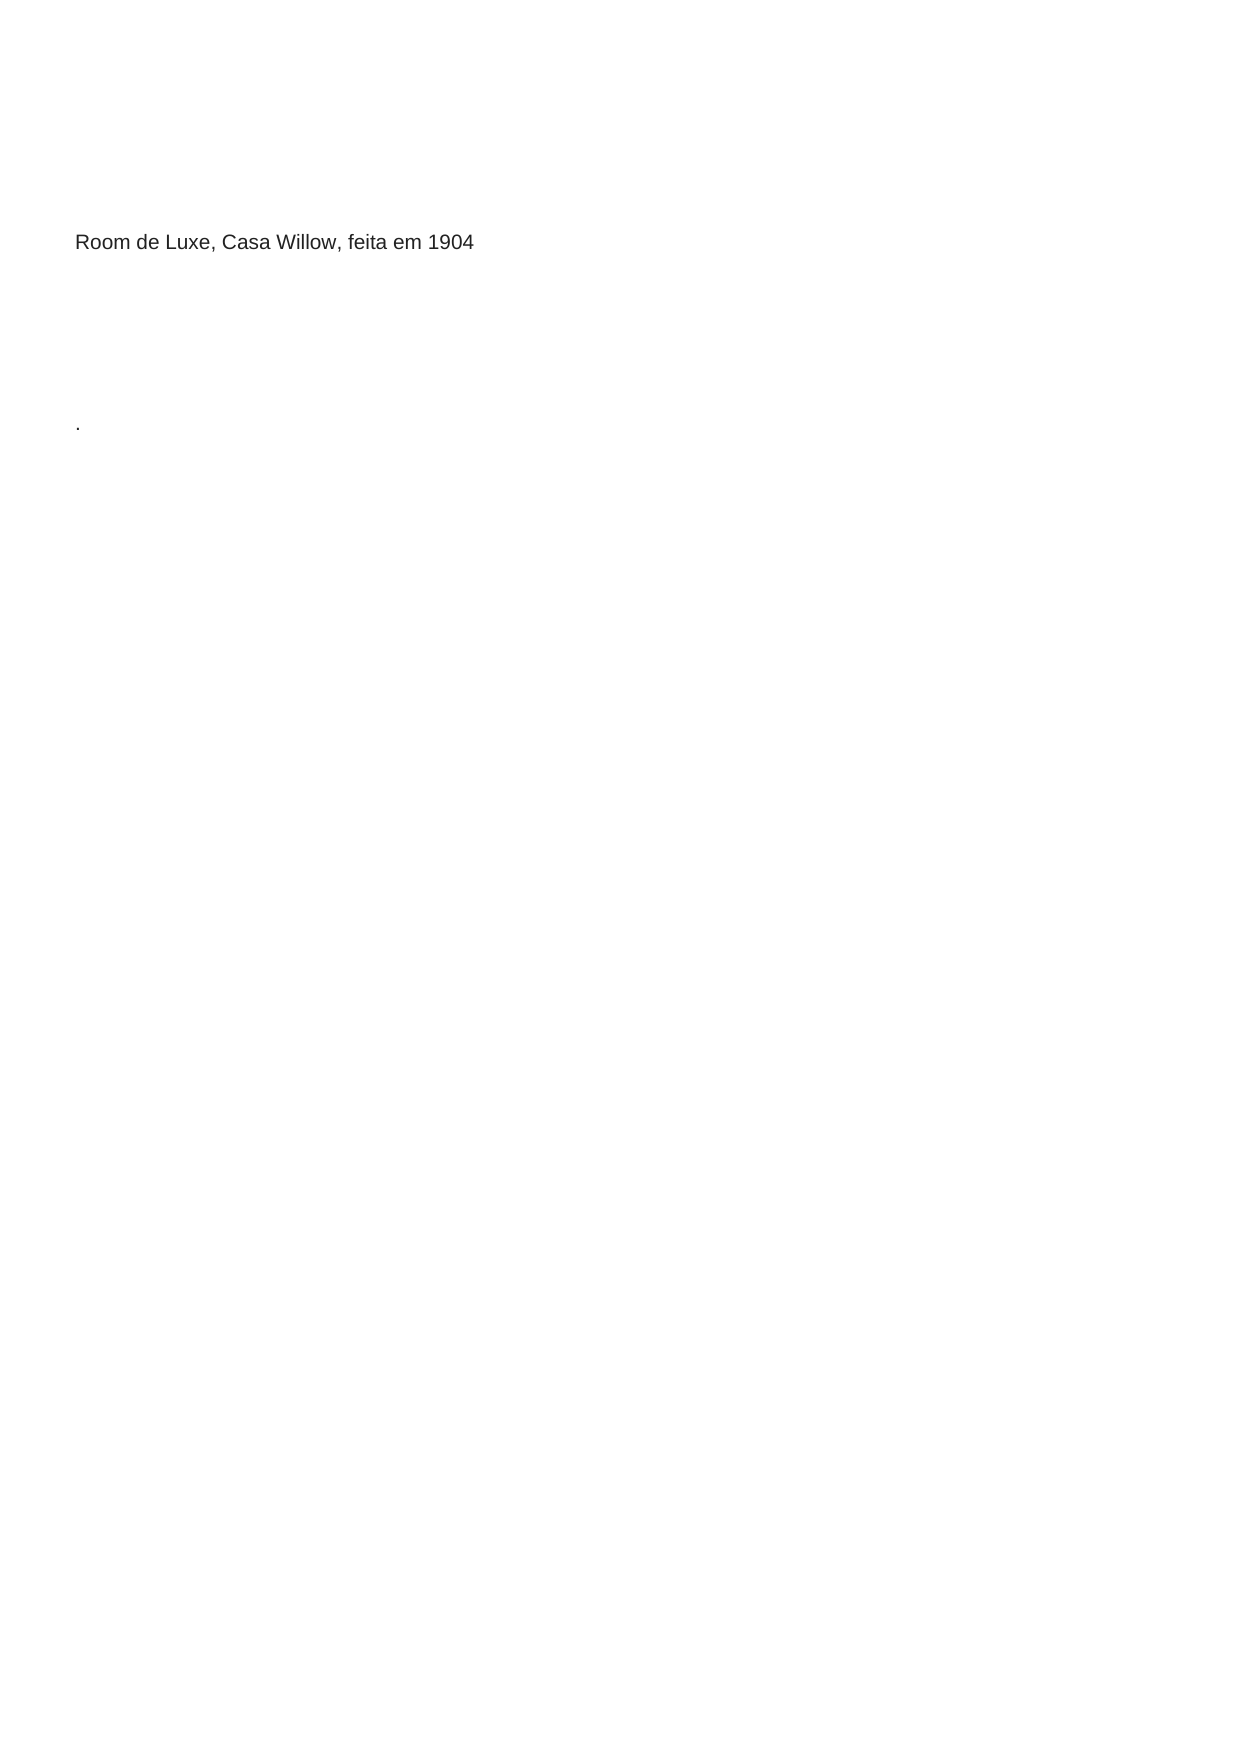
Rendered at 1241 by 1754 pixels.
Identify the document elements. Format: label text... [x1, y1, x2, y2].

text Temos aqui alguns exemplos de obras feitas por Charles Rennie Mackintosh. Argyle Street tea Room . Room de Luxe, Casa Willow, feita em 1904. . Glasgow School of Art, fundada em 1899. . Mackintosh Lighthouse . Cadeira Arm, ano de autoria desconhecido. . Cadeira Ingram, ano de autoria desconhecido. . Mesa oval de Charles Mackintosh, ano de autoria desconhecido. . Cadeira Willow, projetada em 1904. . Esta é a cadeira desenhada para a Hill House, de 1904. . [75, 75, 1165, 435]
